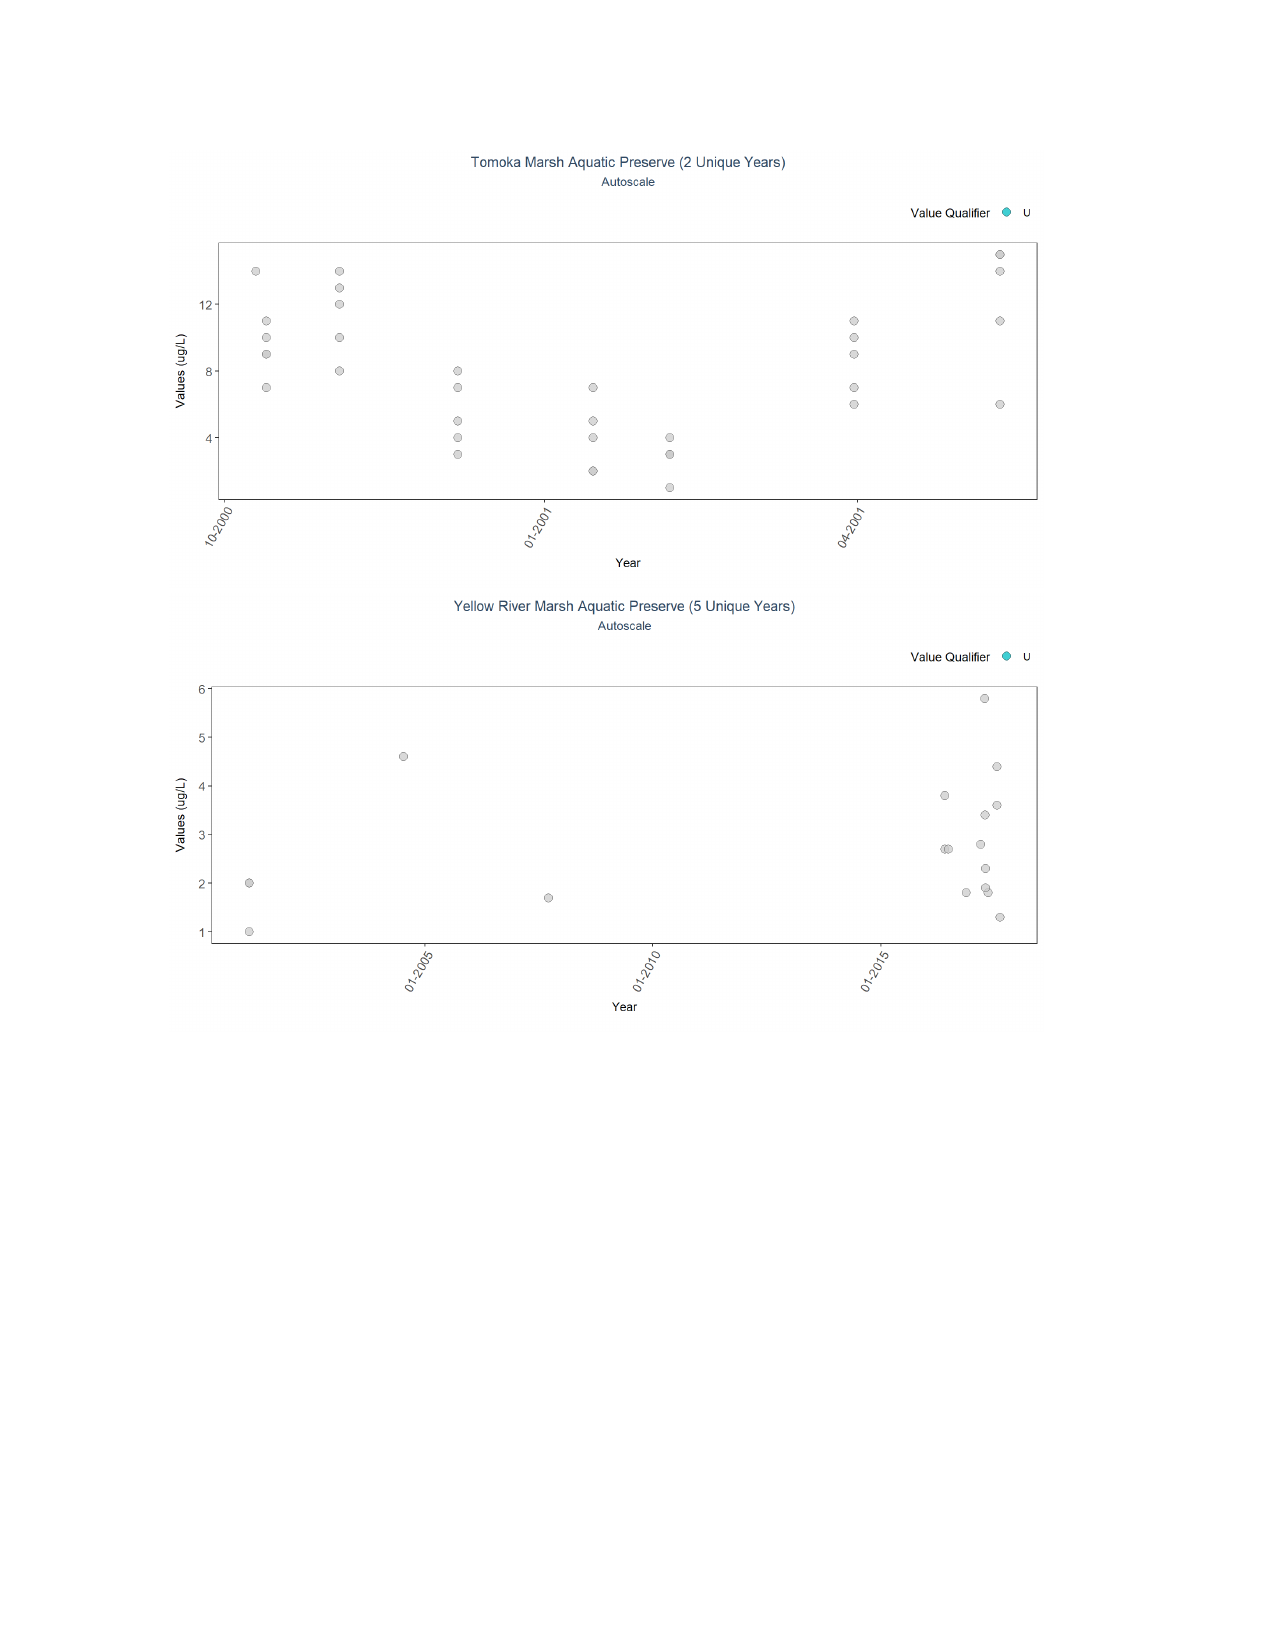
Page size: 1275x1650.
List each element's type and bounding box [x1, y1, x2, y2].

picture [168, 593, 1044, 1032]
picture [168, 150, 1044, 588]
